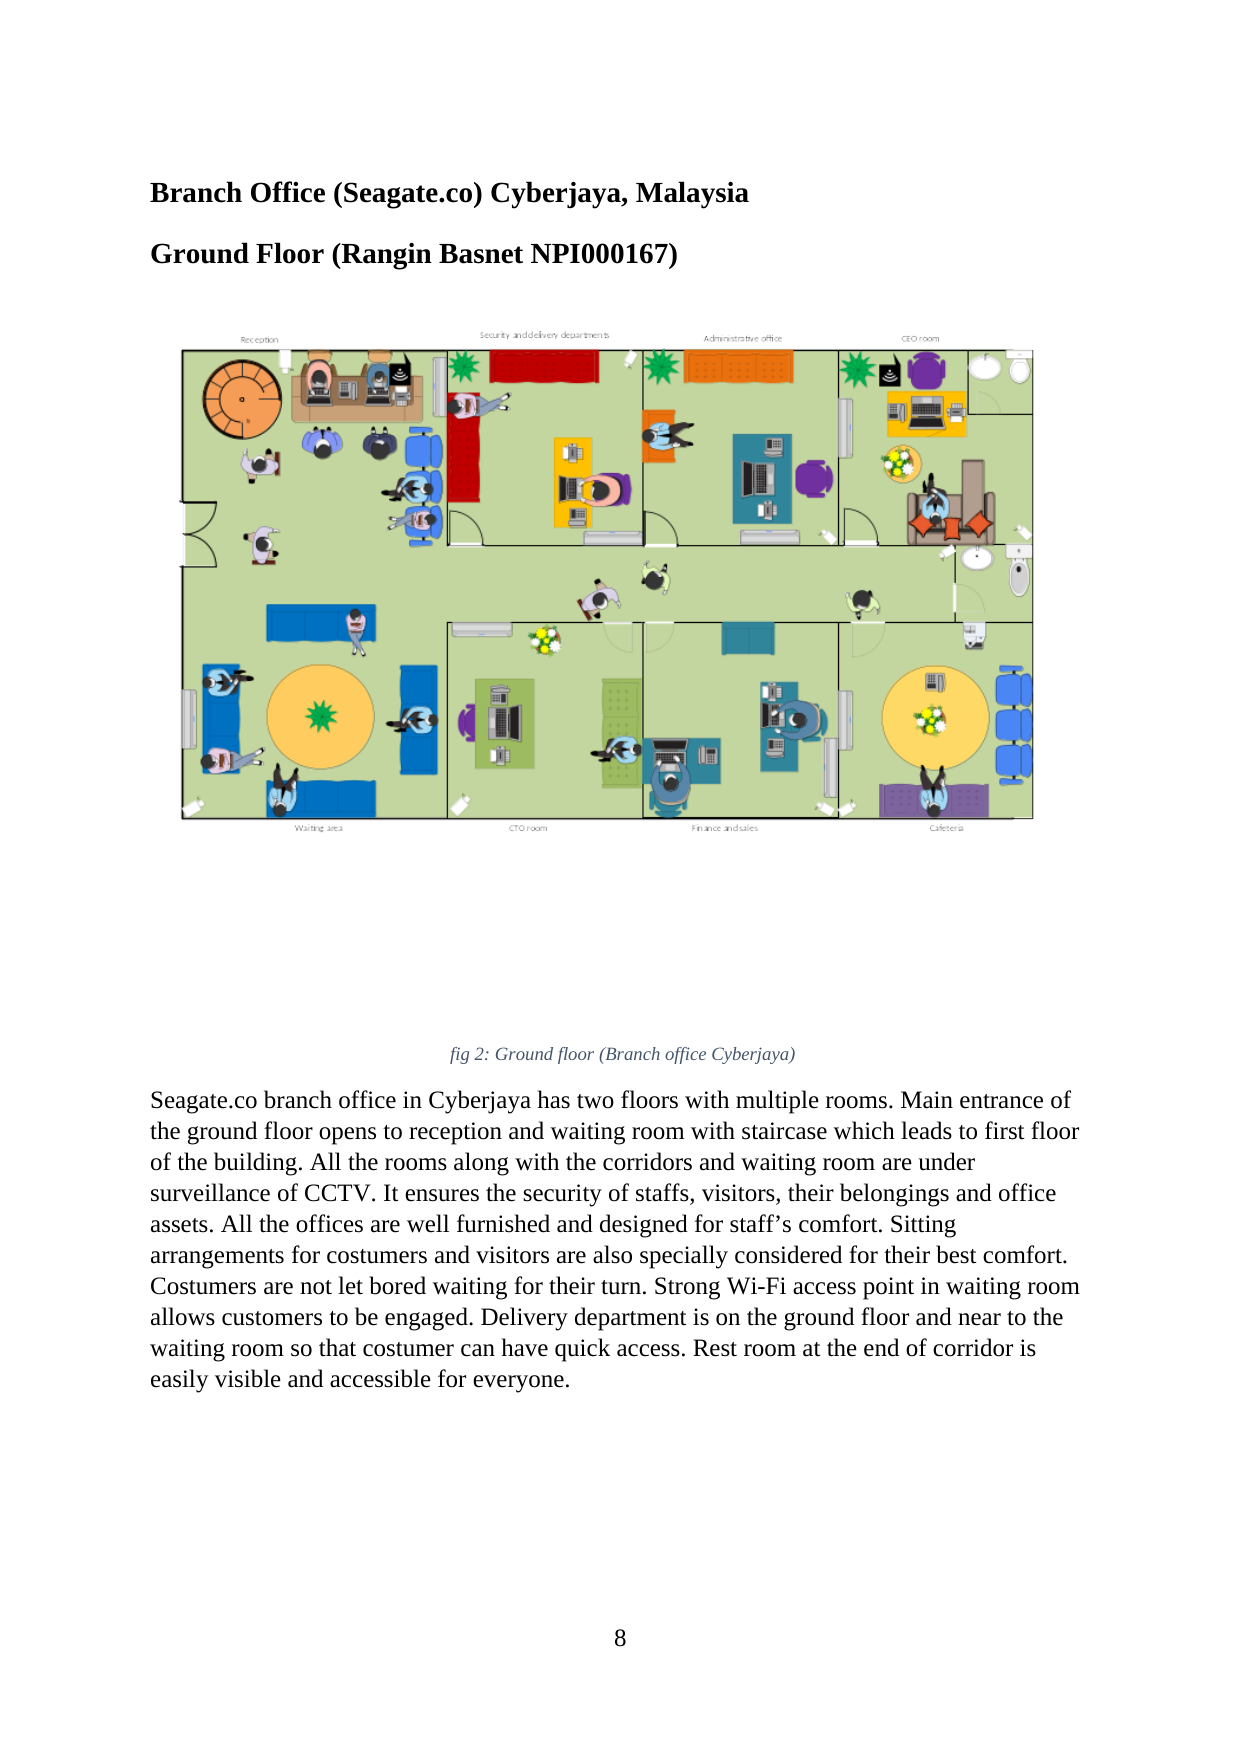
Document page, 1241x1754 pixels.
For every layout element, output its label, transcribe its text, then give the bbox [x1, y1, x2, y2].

text Seagate.co branch office in Cyberjaya has two floors with multiple rooms. Main entrance of the ground floor opens to reception and waiting room with staircase which leads to first floor of the building. All the rooms along with the corridors and waiting room are under surveillance of CCTV. It ensures the security of staffs, visitors, their belongings and office assets. All the offices are well furnished and designed for staff’s comfort. Sitting arrangements for costumers and visitors are also specially considered for their best comfort. Costumers are not let bored waiting for their turn. Strong Wi-Fi access point in waiting room allows customers to be engaged. Delivery department is on the ground floor and near to the waiting room so that costumer can have quick access. Rest room at the end of corridor is easily visible and accessible for everyone. [150, 1085, 1090, 1393]
subtitle Branch Office (Seagate.co) Cyberjaya, Malaysia [150, 175, 1090, 208]
text fig 2: Ground floor (Branch office Cyberjaya) [375, 1042, 1090, 1064]
subtitle Ground Floor (Rangin Basnet NPI000167) [150, 236, 1090, 270]
